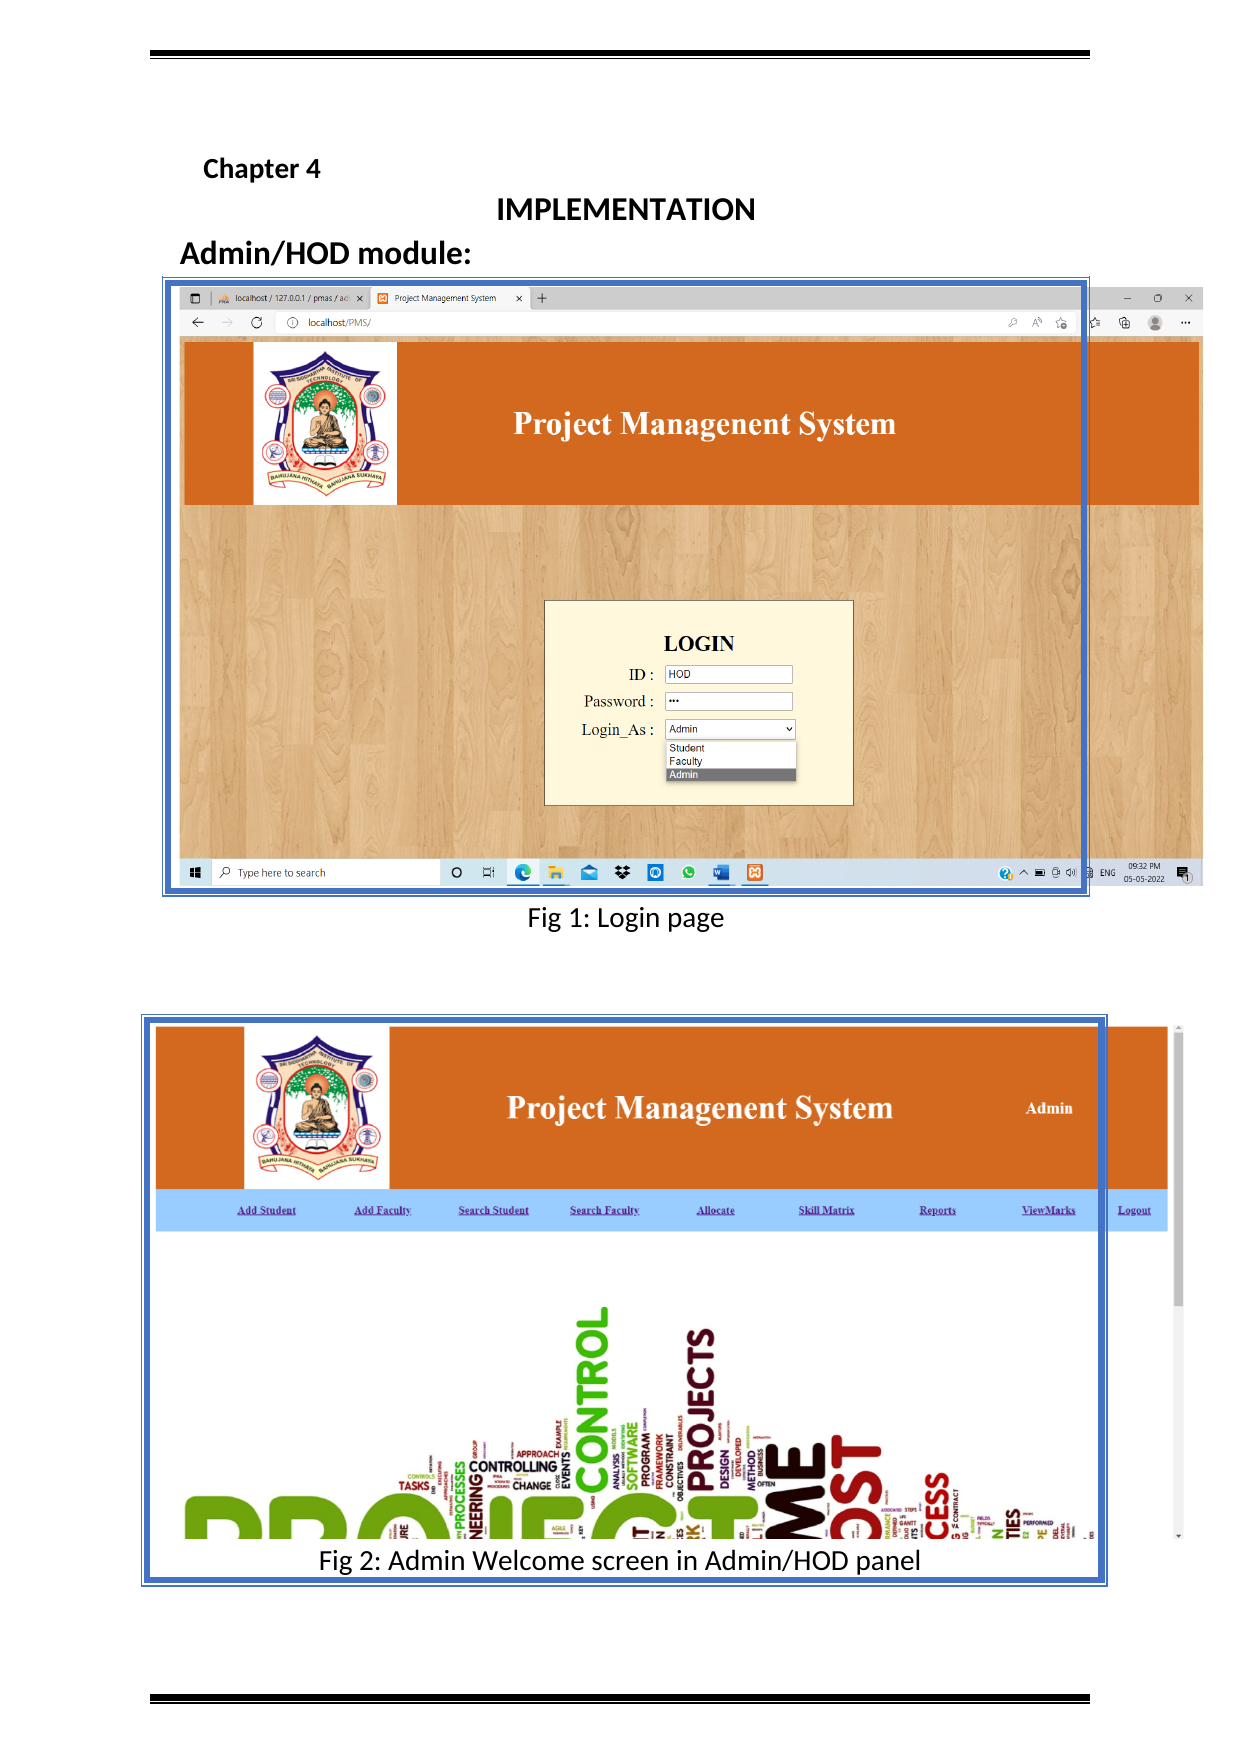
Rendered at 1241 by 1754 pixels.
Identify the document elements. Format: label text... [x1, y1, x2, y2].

picture [179, 287, 1081, 886]
list Chapter 4 [203, 150, 1072, 186]
text Fig 2: Admin Welcome screen in Admin/HOD panel [150, 1539, 1098, 1577]
list Admin/HOD module: [179, 232, 1072, 273]
picture [1090, 287, 1204, 886]
list Fig 1: Login page [179, 899, 1072, 935]
picture [1108, 1025, 1184, 1539]
list IMPLEMENTATION [179, 188, 1072, 229]
picture [150, 1025, 1098, 1539]
